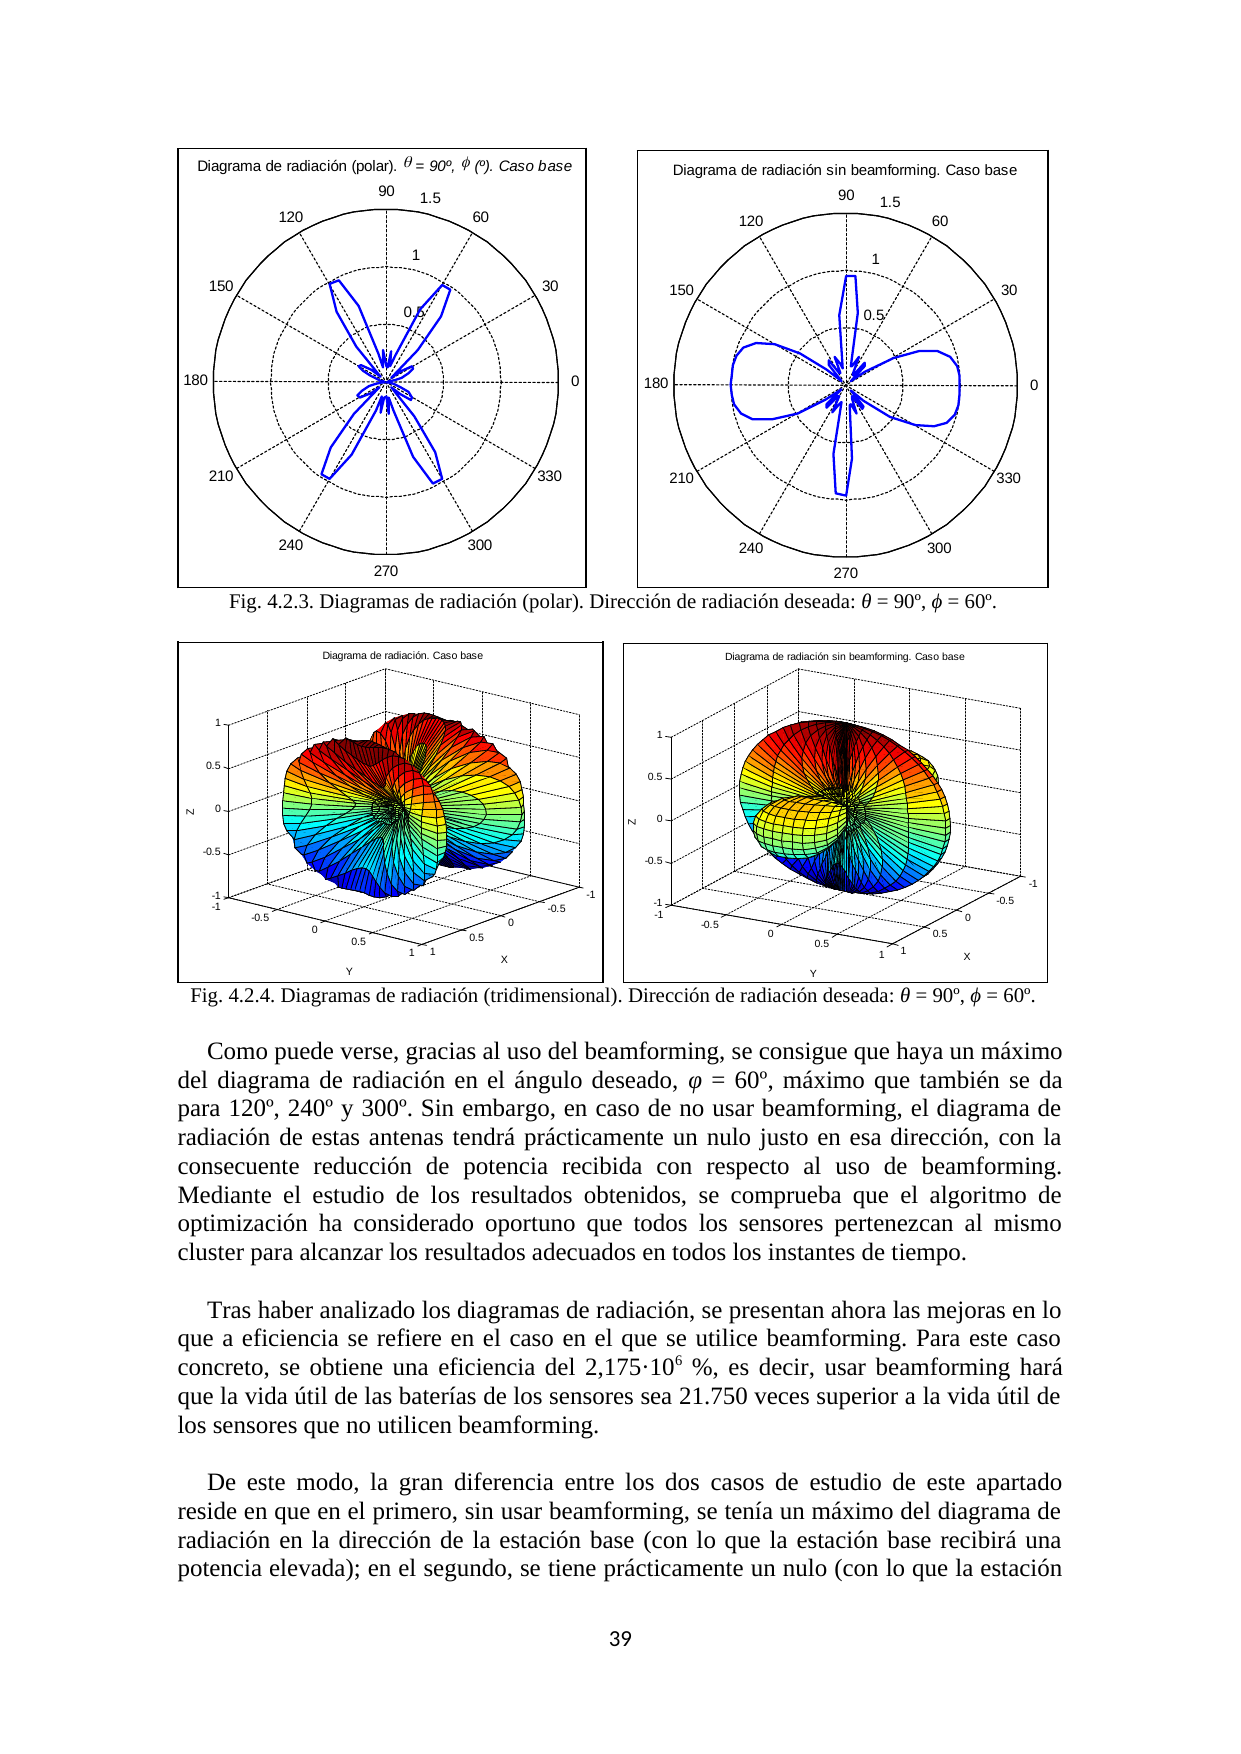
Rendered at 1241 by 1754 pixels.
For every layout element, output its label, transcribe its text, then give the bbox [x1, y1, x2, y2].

text Fig. 4.2.3. Diagramas de radiación (polar). Dirección de radiación deseada: θ = 90º, ϕ = 60º. [0, 588, 1226, 613]
text Como puede verse, gracias al uso del beamforming, se consigue que haya un máximo del diagrama de radiación en el ángulo deseado, φ = 60º, máximo que también se da para 120º, 240º y 300º. Sin embargo, en caso de no usar beamforming, el diagrama de radiación de estas antenas tendrá prácticamente un nulo justo en esa dirección, con la consecuente reducción de potencia recibida con respecto al uso de beamforming. Mediante el estudio de los resultados obtenidos, se comprueba que el algoritmo de optimización ha considerado oportuno que todos los sensores pertenezcan al mismo cluster para alcanzar los resultados adecuados en todos los instantes de tiempo. [177, 1036, 1063, 1266]
text Fig. 4.2.4. Diagramas de radiación (tridimensional). Dirección de radiación deseada: θ = 90º, ϕ = 60º. [0, 983, 1226, 1007]
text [177, 1467, 1063, 1582]
text Tras haber analizado los diagramas de radiación, se presentan ahora las mejoras en lo que a eficiencia se refiere en el caso en el que se utilice beamforming. Para este caso concreto, se obtiene una eficiencia del 2,175·106 %, es decir, usar beamforming hará que la vida útil de las baterías de los sensores sea 21.750 veces superior a la vida útil de los sensores que no utilicen beamforming. [177, 1295, 1063, 1438]
